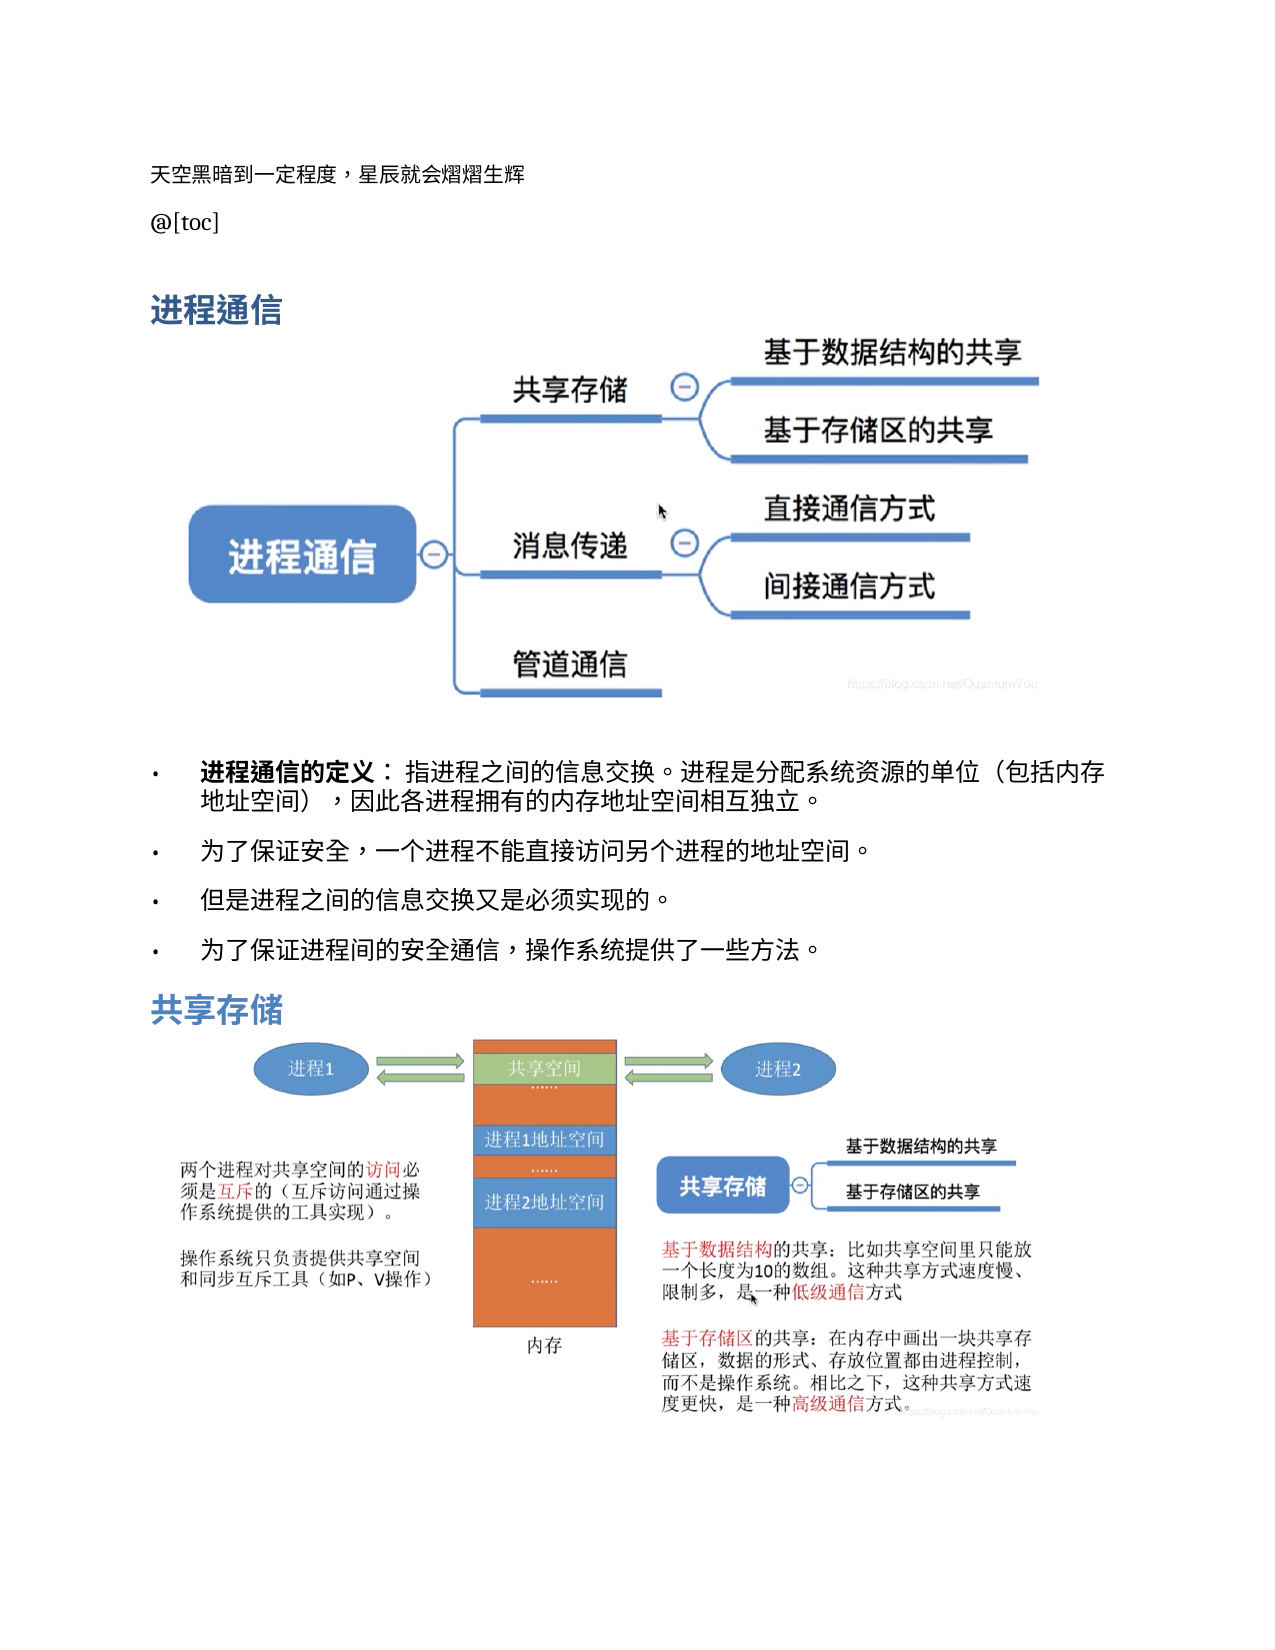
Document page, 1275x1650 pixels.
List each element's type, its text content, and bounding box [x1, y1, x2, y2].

subtitle 进程通信 [150, 286, 1125, 332]
list 进程通信的定义： 指进程之间的信息交换。进程是分配系统资源的单位（包括内存地址空间），因此各进程拥有的内存地址空间相互独立。 [150, 759, 1125, 817]
text @[toc] [150, 208, 1125, 236]
picture [168, 1031, 1044, 1422]
list 为了保证进程间的安全通信，操作系统提供了一些方法。 [150, 937, 1125, 966]
list 但是进程之间的信息交换又是必须实现的。 [150, 887, 1125, 916]
picture [168, 331, 1044, 698]
subtitle 共享存储 [150, 986, 1125, 1032]
text 天空黑暗到一定程度，星辰就会熠熠生辉 [150, 160, 1125, 189]
list 为了保证安全，一个进程不能直接访问另个进程的地址空间。 [150, 838, 1125, 866]
